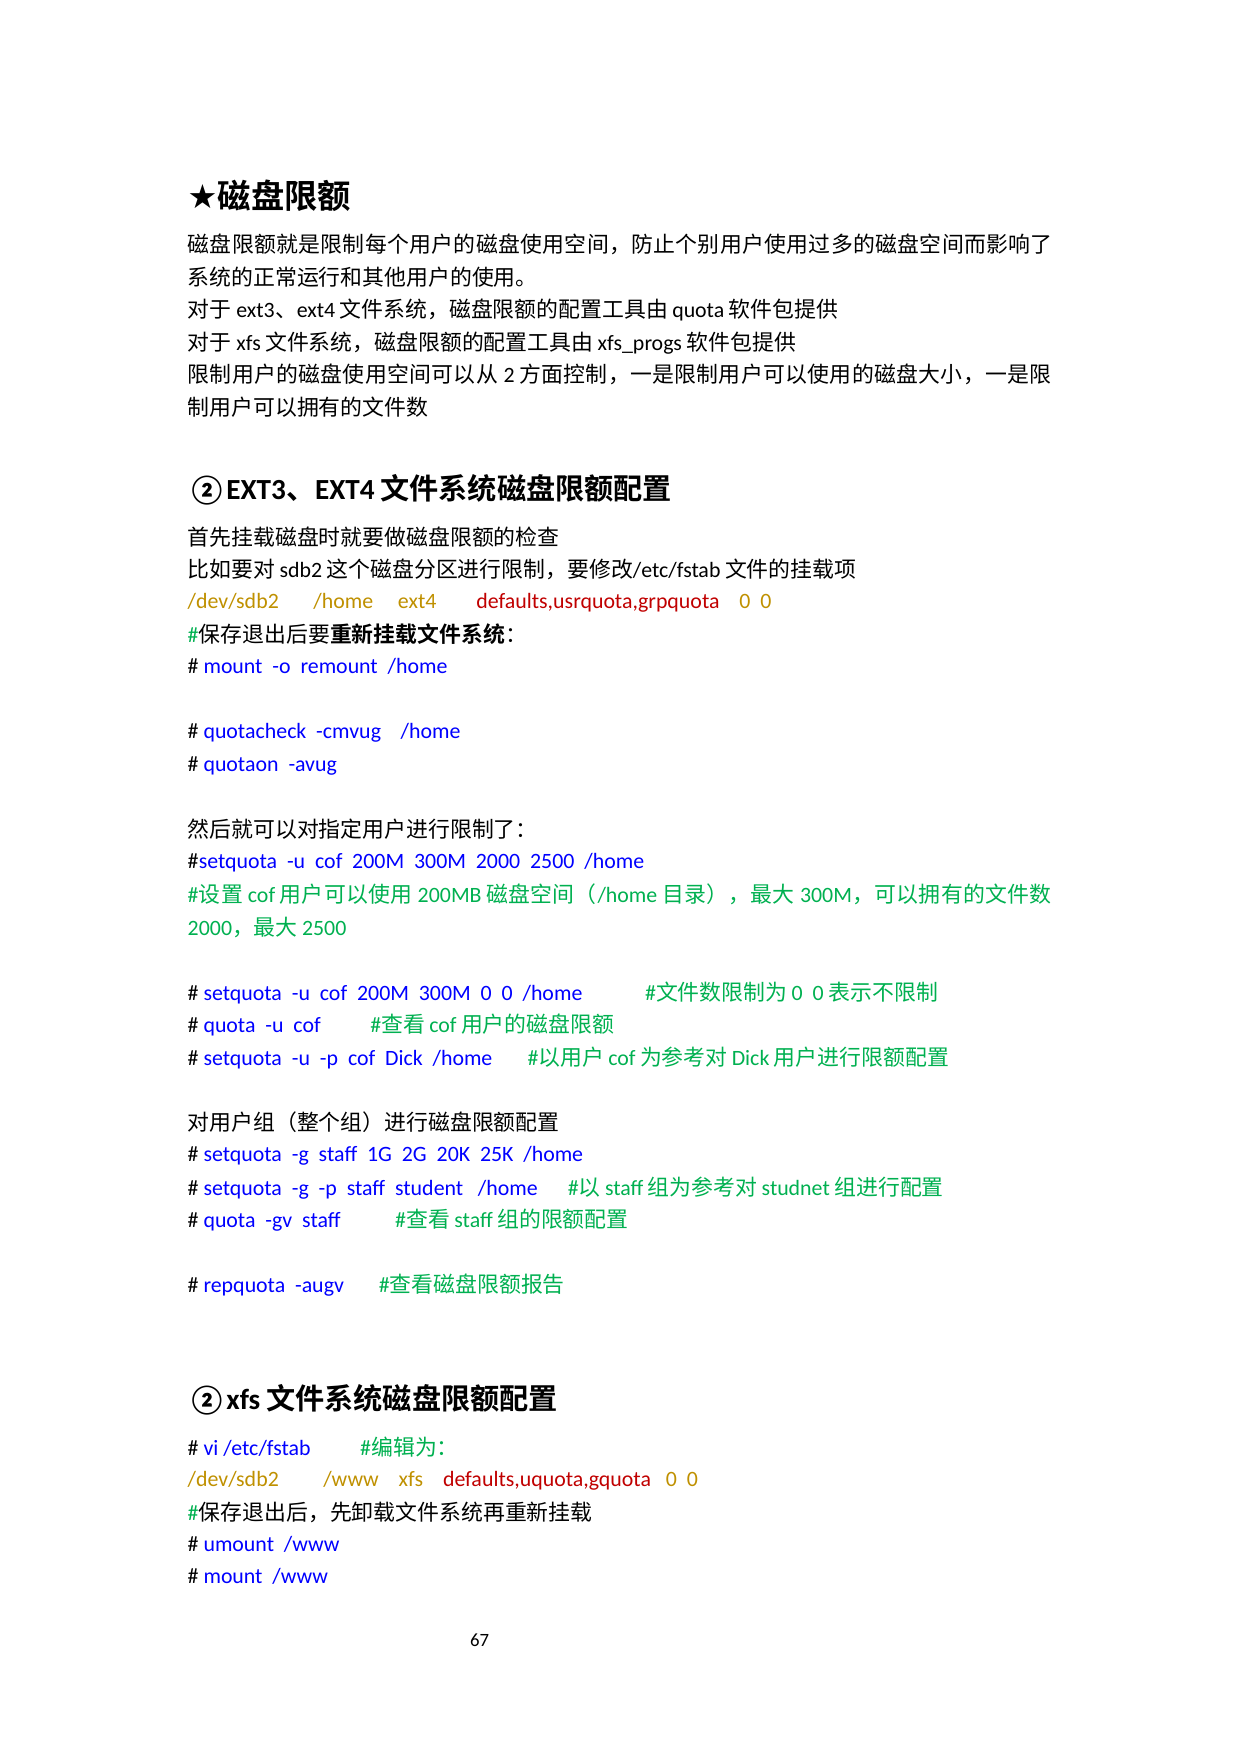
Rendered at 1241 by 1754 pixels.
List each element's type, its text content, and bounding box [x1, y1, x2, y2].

text 然后就可以对指定用户进行限制了： [187, 812, 1053, 844]
text #setquota -u cof 200M 300M 2000 2500 /home [187, 844, 1053, 877]
text # quota -gv staff #查看staff组的限额配置 [187, 1202, 1053, 1234]
text #保存退出后，先卸载文件系统再重新挂载 [187, 1494, 1053, 1527]
text # umount /www [187, 1527, 1053, 1559]
text 首先挂载磁盘时就要做磁盘限额的检查 [187, 519, 1053, 552]
text # quotacheck -cmvug /home [187, 714, 1053, 747]
text # mount -o remount /home [187, 649, 1053, 682]
text 对于 xfs文件系统，磁盘限额的配置工具由xfs_progs软件包提供 [187, 324, 1053, 357]
text # setquota -u -p cof Dick /home #以用户cof为参考对Dick用户进行限额配置 [187, 1039, 1053, 1072]
text # setquota -g staff 1G 2G 20K 25K /home [187, 1137, 1053, 1169]
text /dev/sdb2 /www xfs defaults,uquota,gquota 0 0 [187, 1462, 1053, 1494]
text # setquota -g -p staff student /home #以staff组为参考对studnet组进行配置 [187, 1169, 1053, 1202]
text # quota -u cof #查看cof用户的磁盘限额 [187, 1007, 1053, 1039]
text 对于 ext3、ext4文件系统，磁盘限额的配置工具由quota软件包提供 [187, 292, 1053, 324]
text # mount /www [187, 1559, 1053, 1592]
text # quotaon -avug [187, 747, 1053, 779]
text ②EXT3、EXT4文件系统磁盘限额配置 [187, 454, 1053, 519]
text 磁盘限额就是限制每个用户的磁盘使用空间，防止个别用户使用过多的磁盘空间而影响了系统的正常运行和其他用户的使用。 [187, 227, 1053, 292]
text ②xfs文件系统磁盘限额配置 [187, 1364, 1053, 1429]
text # vi /etc/fstab #编辑为： [187, 1429, 1053, 1462]
text # setquota -u cof 200M 300M 0 0 /home #文件数限制为0 0 表示不限制 [187, 974, 1053, 1007]
text 限制用户的磁盘使用空间可以从2方面控制，一是限制用户可以使用的磁盘大小，一是限制用户可以拥有的文件数 [187, 357, 1053, 422]
text # repquota -augv #查看磁盘限额报告 [187, 1267, 1053, 1299]
text 对用户组（整个组）进行磁盘限额配置 [187, 1104, 1053, 1137]
text 比如要对sdb2这个磁盘分区进行限制，要修改/etc/fstab文件的挂载项 [187, 552, 1053, 584]
text #设置cof用户可以使用200MB磁盘空间（/home目录），最大300M，可以拥有的文件数2000，最大2500 [187, 877, 1053, 942]
text ★磁盘限额 [187, 162, 1053, 227]
text #保存退出后要重新挂载文件系统： [187, 617, 1053, 649]
text /dev/sdb2 /home ext4 defaults,usrquota,grpquota 0 0 [187, 584, 1053, 617]
